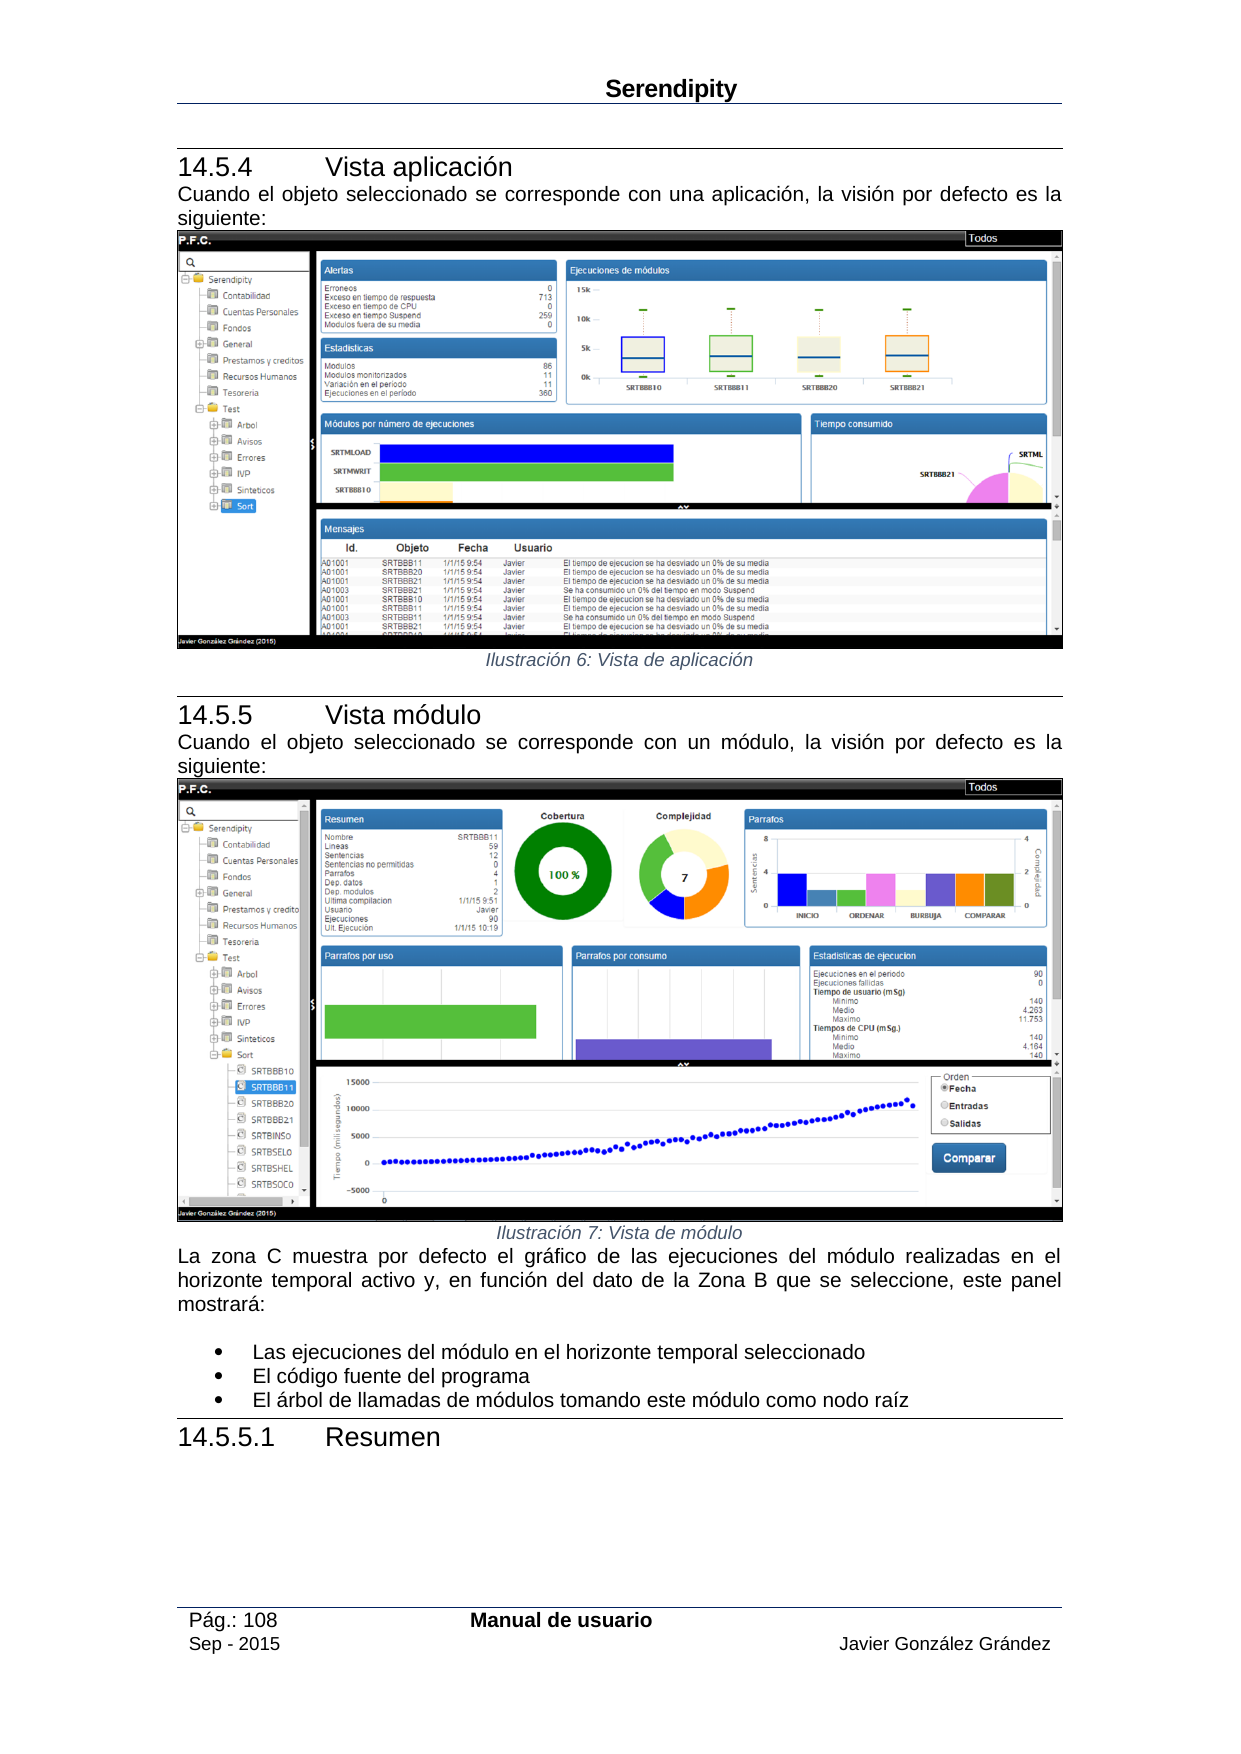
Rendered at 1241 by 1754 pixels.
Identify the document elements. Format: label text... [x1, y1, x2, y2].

text Cuando el objeto seleccionado se corresponde con una aplicación, la visión por defecto es la siguiente: [177, 182, 1063, 230]
text Ilustración : Vista de aplicación [177, 649, 1063, 671]
list Las ejecuciones del módulo en el horizonte temporal seleccionado [215, 1339, 1063, 1363]
subtitle Resumen [177, 1419, 1063, 1452]
subtitle Vista módulo [177, 697, 1063, 730]
picture [178, 779, 1062, 1221]
subtitle Vista aplicación [177, 149, 1063, 182]
picture [178, 231, 1062, 648]
text Ilustración : Vista de módulo [177, 1222, 1063, 1244]
list El código fuente del programa [215, 1363, 1063, 1388]
text La zona C muestra por defecto el gráfico de las ejecuciones del módulo realizadas en el horizonte temporal activo y, en función del dato de la Zona B que se seleccione, este panel mostrará: [177, 1244, 1063, 1316]
text Cuando el objeto seleccionado se corresponde con un módulo, la visión por defecto es la siguiente: [177, 730, 1063, 778]
list El árbol de llamadas de módulos tomando este módulo como nodo raíz [215, 1388, 1063, 1412]
